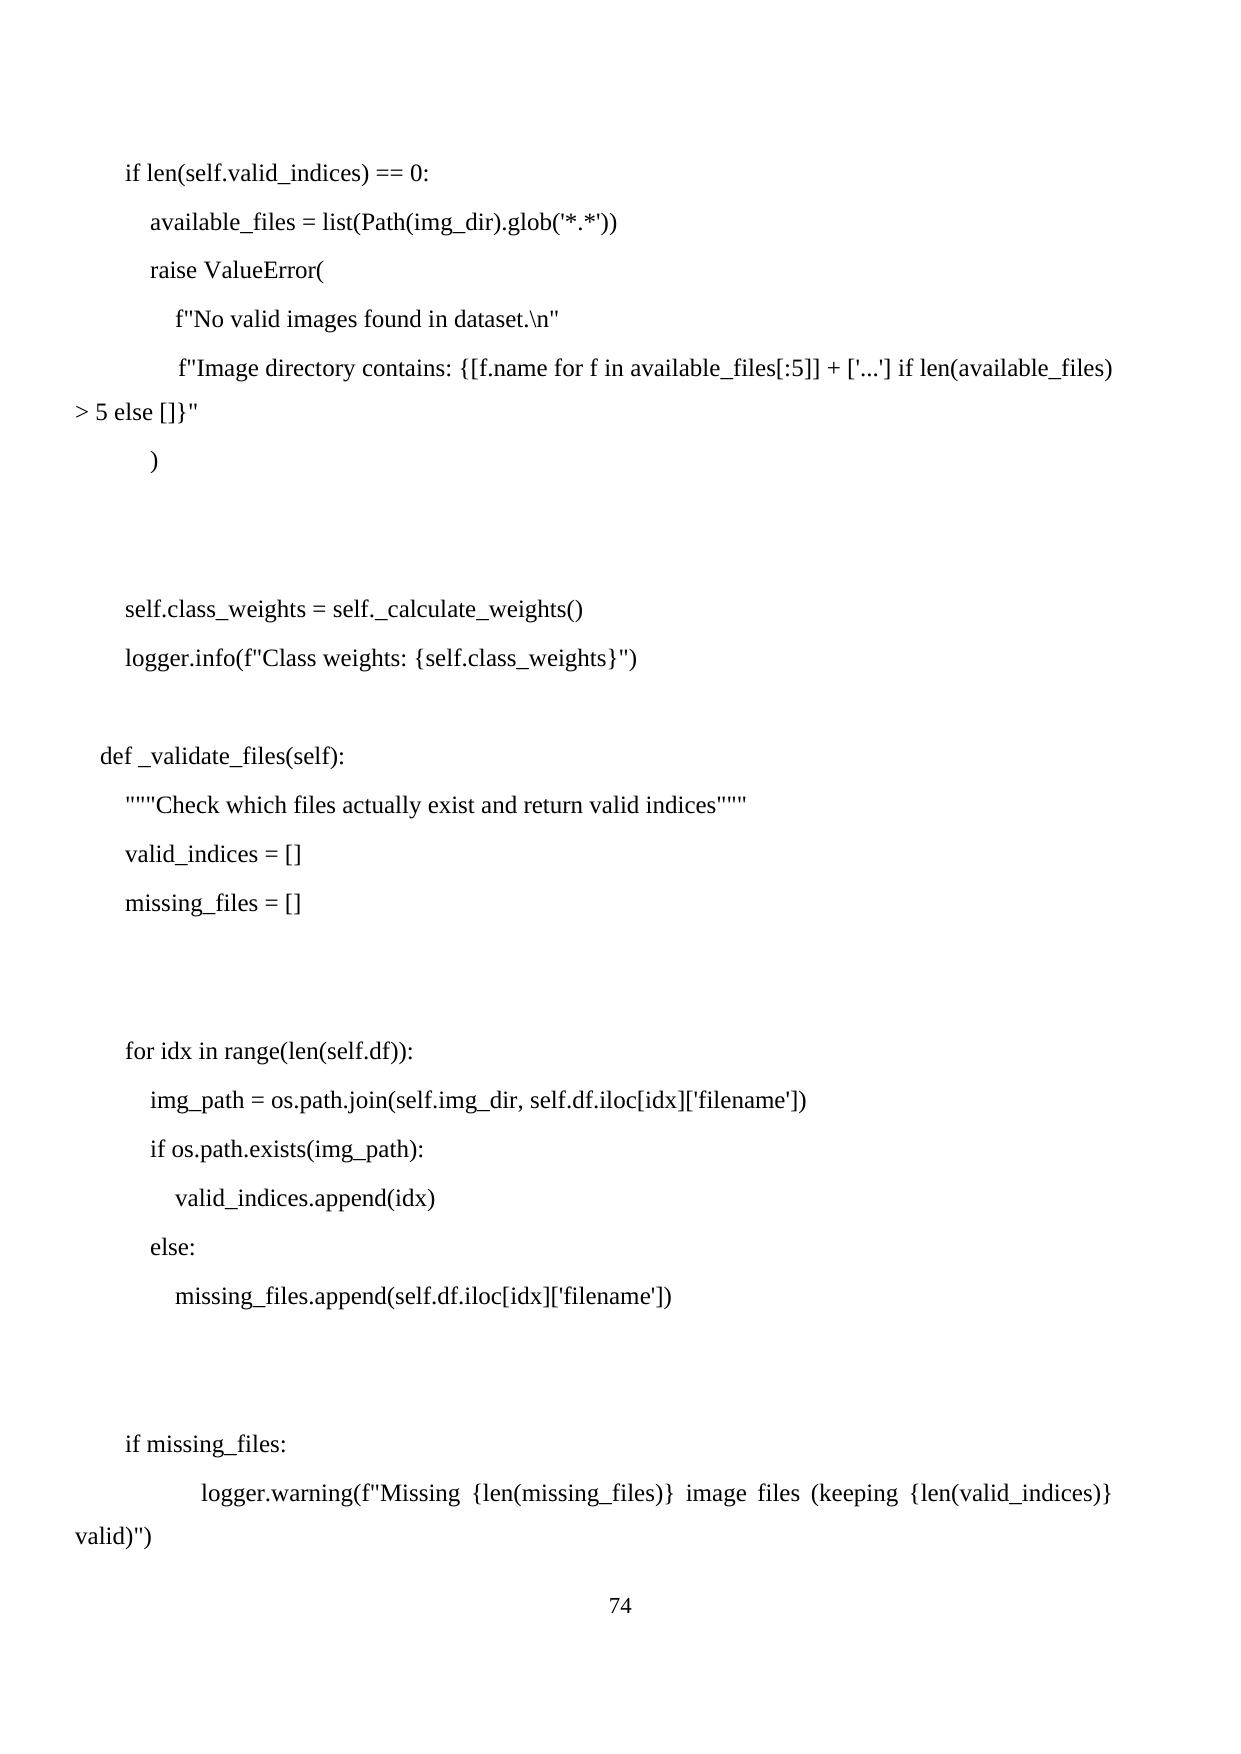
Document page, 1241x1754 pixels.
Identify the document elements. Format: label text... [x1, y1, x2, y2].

subtitle missing_files.append(self.df.iloc[idx]['filename']) [75, 1281, 1115, 1309]
subtitle available_files = list(Path(img_dir).glob('*.*')) [75, 207, 1115, 235]
subtitle for idx in range(len(self.df)): [75, 1036, 1115, 1065]
subtitle valid_indices = [] [75, 839, 1115, 867]
subtitle def _validate_files(self): [75, 741, 1115, 769]
subtitle if os.path.exists(img_path): [75, 1134, 1115, 1163]
subtitle logger.warning(f"Missing {len(missing_files)} image files (keeping {len(valid_indices)} valid)") [75, 1478, 1115, 1550]
subtitle raise ValueError( [75, 256, 1115, 284]
subtitle valid_indices.append(idx) [75, 1183, 1115, 1212]
subtitle self.class_weights = self._calculate_weights() [75, 594, 1115, 623]
subtitle else: [75, 1232, 1115, 1261]
subtitle img_path = os.path.join(self.img_dir, self.df.iloc[idx]['filename']) [75, 1085, 1115, 1114]
subtitle """Check which files actually exist and return valid indices""" [75, 790, 1115, 818]
subtitle logger.info(f"Class weights: {self.class_weights}") [75, 643, 1115, 672]
subtitle if len(self.valid_indices) == 0: [75, 158, 1115, 186]
subtitle ) [75, 446, 1115, 474]
subtitle if missing_files: [75, 1429, 1115, 1458]
subtitle missing_files = [] [75, 888, 1115, 916]
subtitle f"Image directory contains: {[f.name for f in available_files[:5]] + ['...'] if len(available_files) > 5 else []}" [75, 353, 1115, 425]
subtitle f"No valid images found in dataset.\n" [75, 304, 1115, 333]
